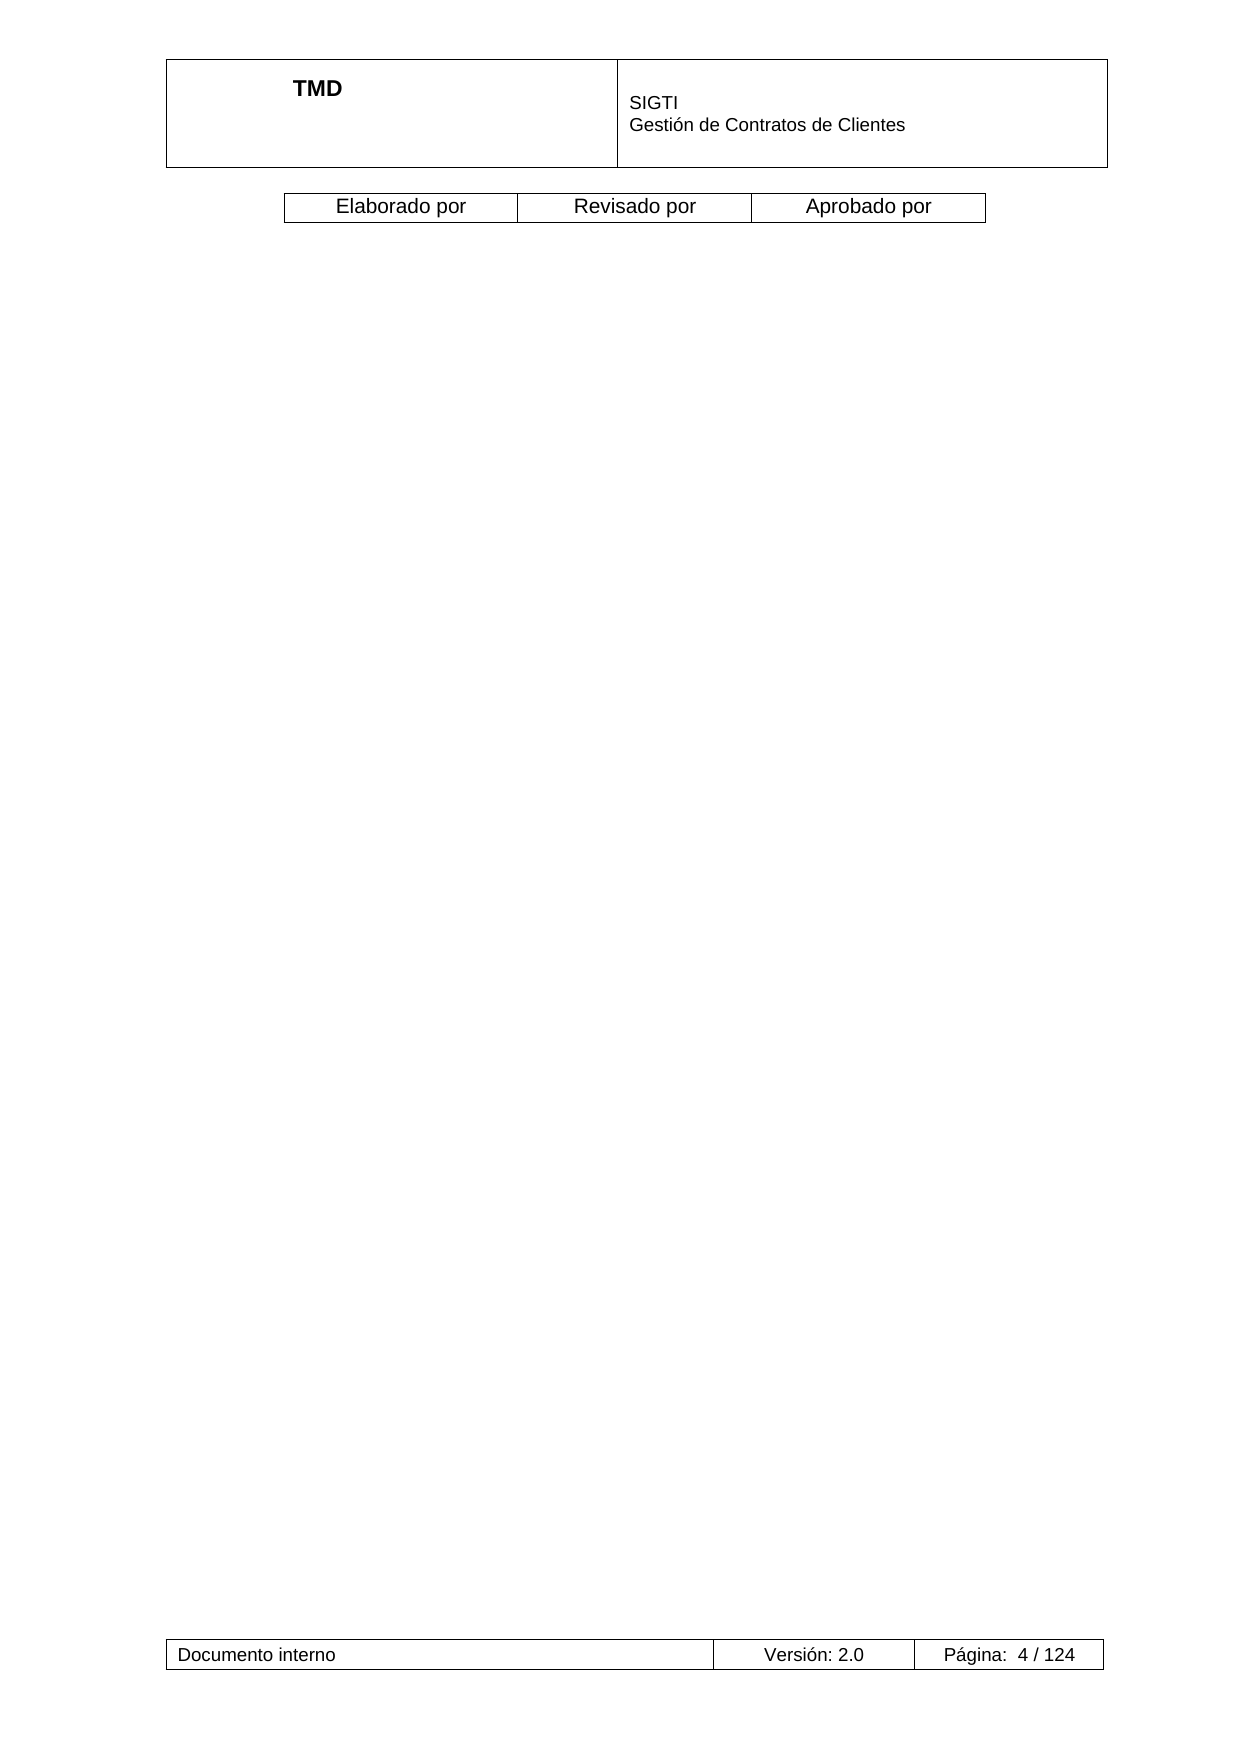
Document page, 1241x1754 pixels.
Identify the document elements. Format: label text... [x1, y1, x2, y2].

table_cell Elaborado por [285, 194, 517, 222]
table_cell Aprobado por [752, 194, 985, 222]
table_cell Revisado por [518, 194, 751, 222]
